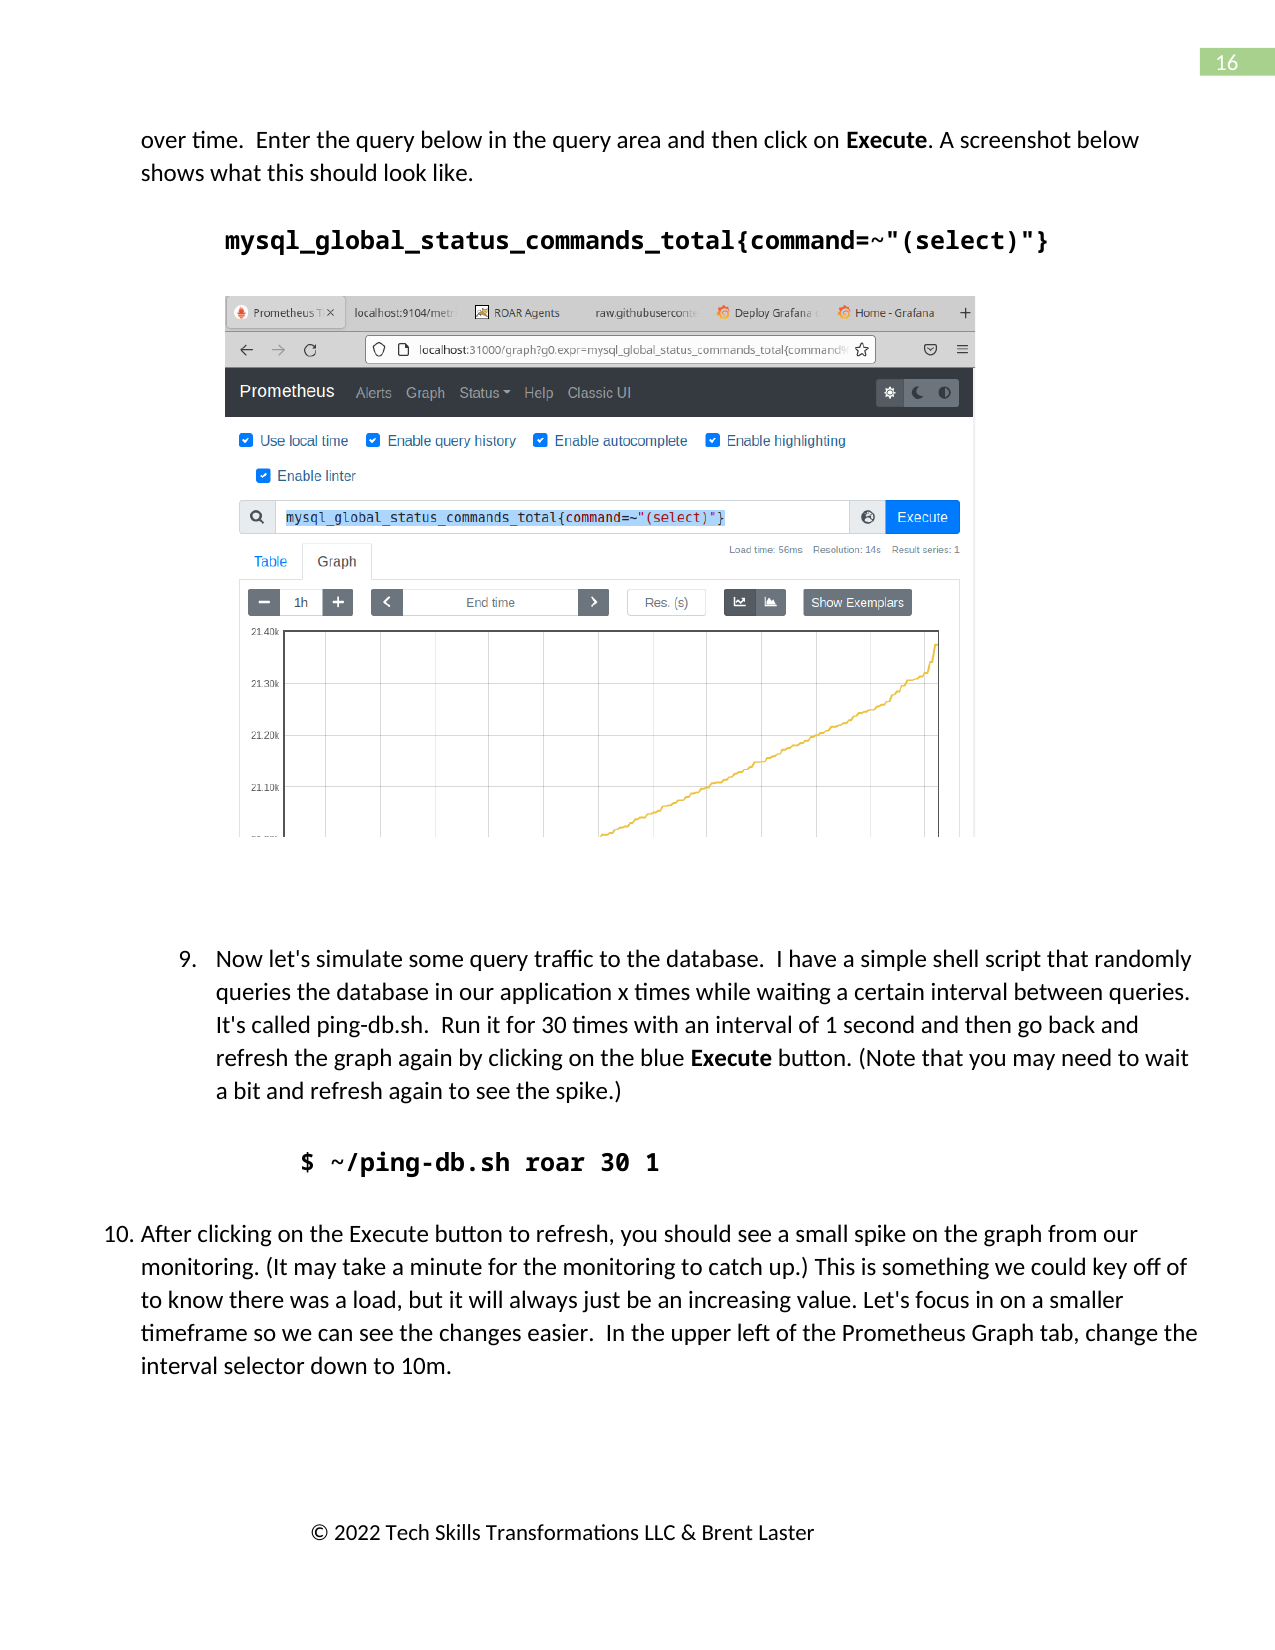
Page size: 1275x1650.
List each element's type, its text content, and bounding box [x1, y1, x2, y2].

picture [225, 296, 976, 837]
list After clicking on the Execute button to refresh, you should see a small spike on the graph from our monitoring. (It may take a minute for the monitoring to catch up.) This is something we could key off of to know there was a load, but it will always just be an increasing value. Let's focus in on a smaller timeframe so we can see the changes easier. In the upper left of the Prometheus Graph tab, change the interval selector down to 10m. [103, 1218, 1200, 1380]
list $ ~/ping-db.sh roar 30 1 [300, 1144, 1200, 1179]
list Now let's simulate some query traffic to the database. I have a simple shell script that randomly queries the database in our application x times while waiting a certain interval between queries. It's called ping-db.sh. Run it for 30 times with an interval of 1 second and then go back and refresh the graph again by clicking on the blue Execute button. (Note that you may need to wait a bit and refresh again to see the spike.) [178, 943, 1200, 1105]
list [103, 124, 1200, 187]
list ﻿mysql_global_status_commands_total{command=~"(select)"} [225, 223, 1200, 257]
